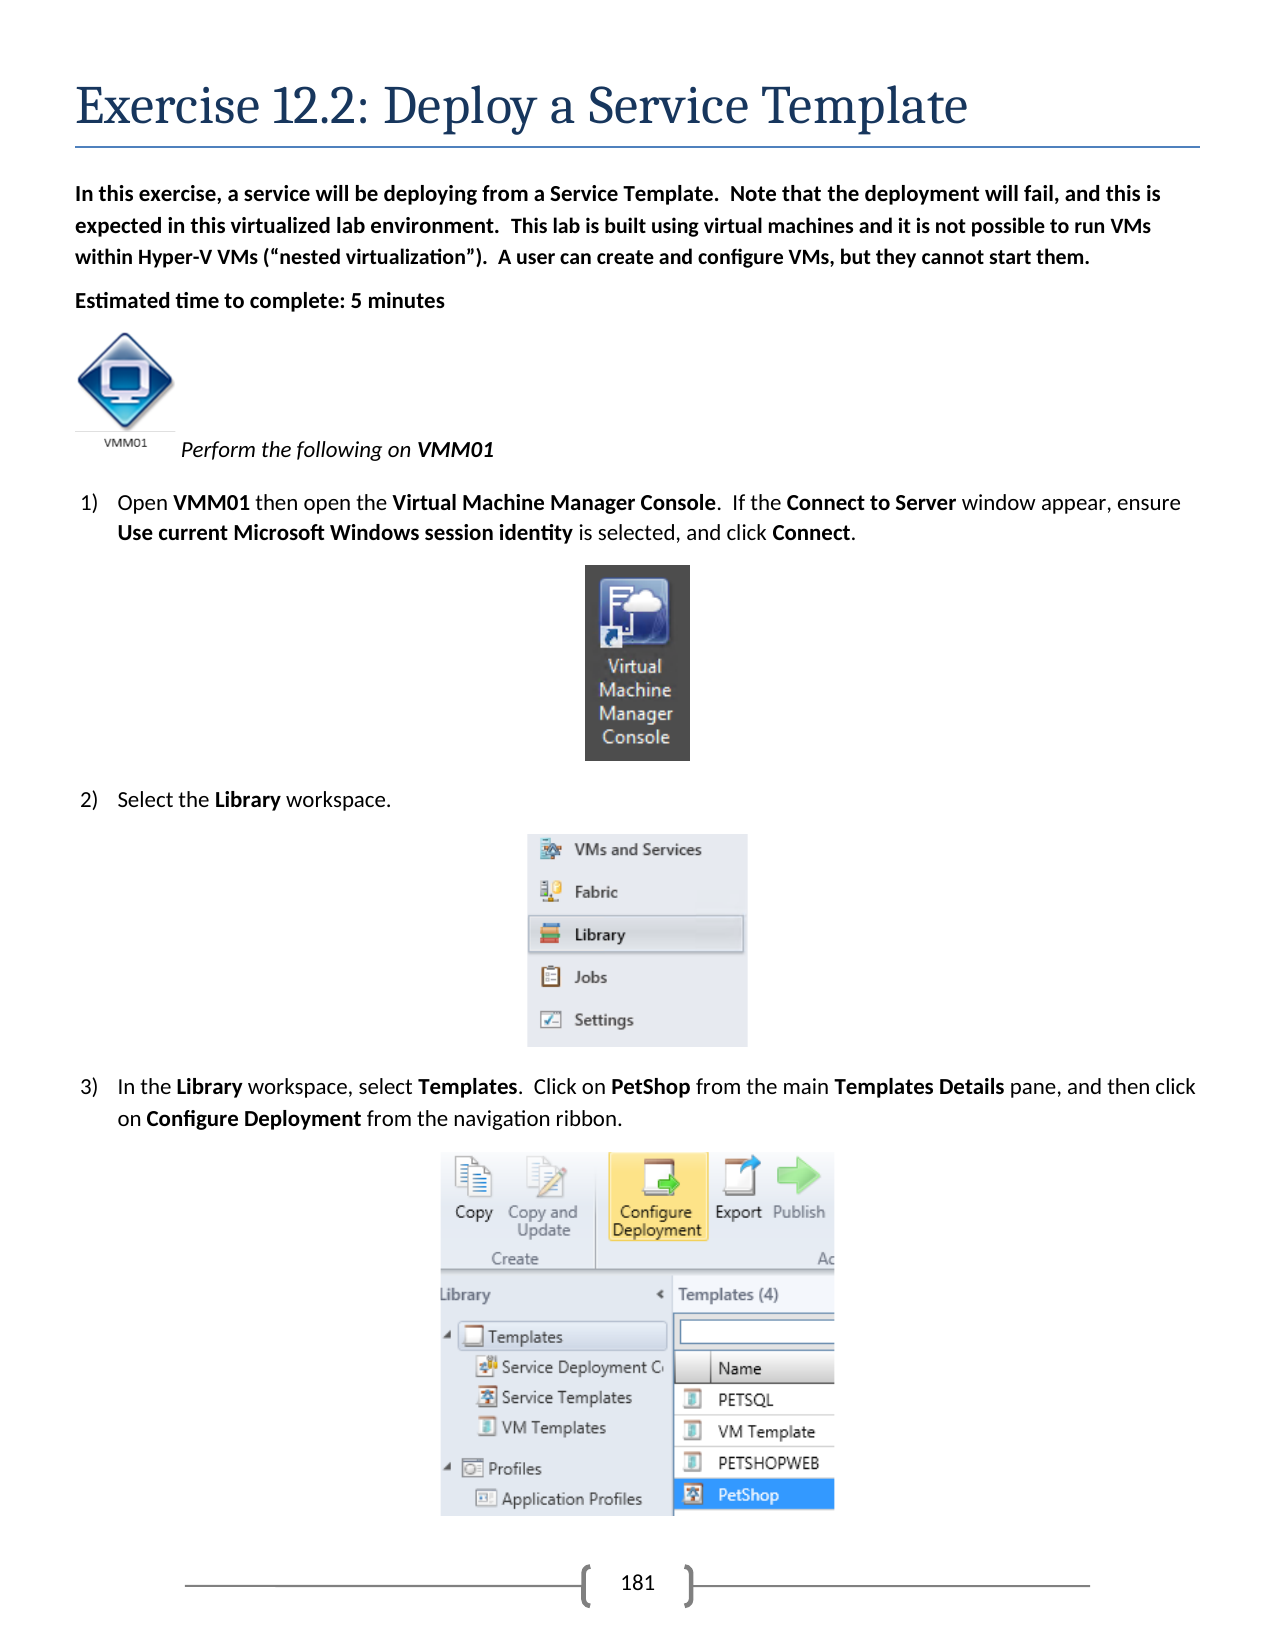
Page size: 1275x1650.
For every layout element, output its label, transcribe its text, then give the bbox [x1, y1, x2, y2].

list Open VMM01 then open the Virtual Machine Manager Console. If the Connect to Server window appear, ensure Use current Microsoft Windows session identity is selected, and click Connect. [80, 488, 1200, 546]
picture [440, 1152, 835, 1516]
picture [527, 834, 748, 1047]
list In the Library workspace, select Templates. Click on PetShop from the main Templates Details pane, and then click on Configure Deployment from the navigation ribbon. [80, 1072, 1200, 1132]
picture [75, 331, 176, 458]
list In this exercise, a service will be deploying from a Service Template. Note that the deployment will fail, and this is expected in this virtualized lab environment. This lab is built using virtual machines and it is not possible to run VMs within Hyper-V VMs (“nested virtualization”). A user can create and configure VMs, but they cannot start them. [75, 179, 1200, 270]
text Perform the following on VMM01 [75, 331, 1200, 463]
list Select the Library workspace. [80, 786, 1200, 814]
list Estimated time to complete: 5 minutes [75, 286, 1200, 314]
picture [585, 565, 690, 761]
